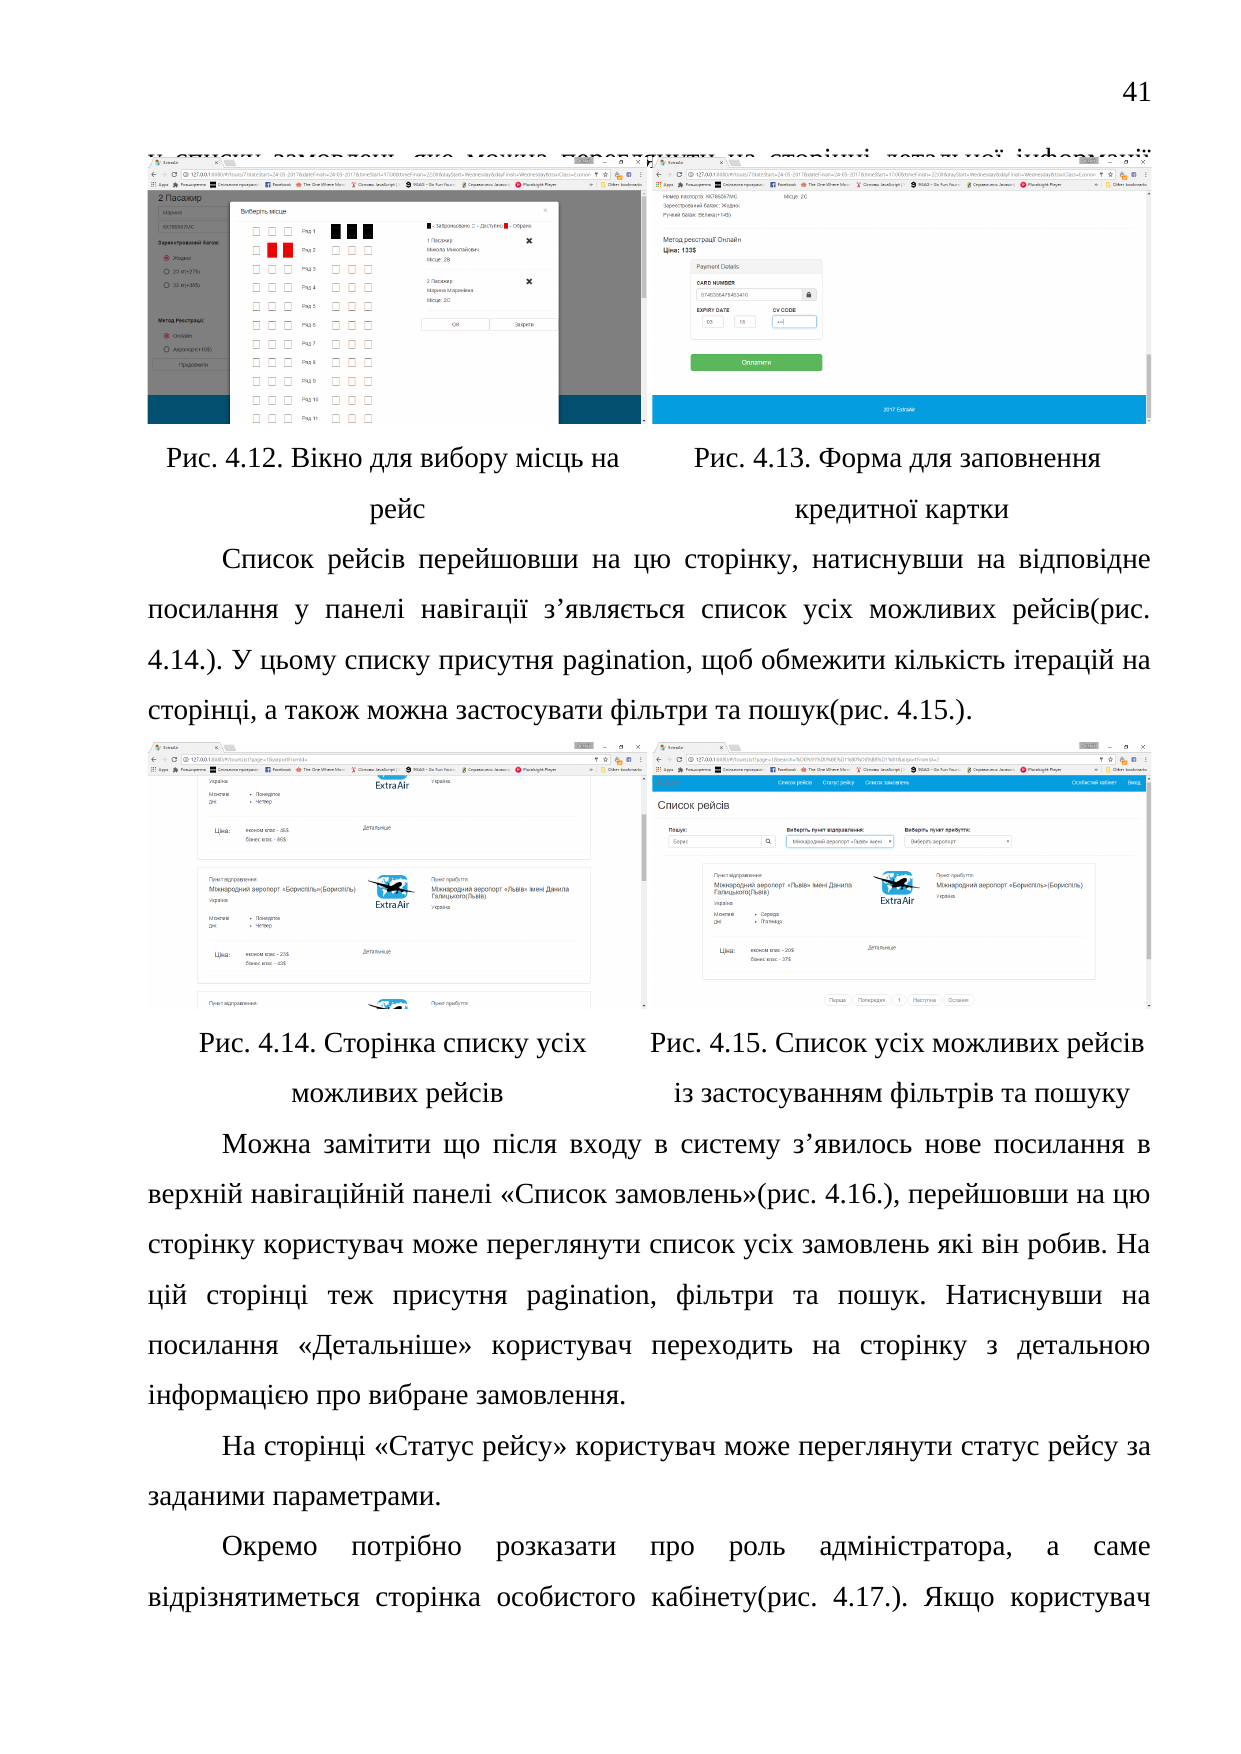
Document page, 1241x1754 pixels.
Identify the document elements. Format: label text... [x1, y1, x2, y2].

text На сторінці «Статус рейсу» користувач може переглянути статус рейсу за заданими параметрами. [148, 1428, 1152, 1512]
text Список рейсів перейшовши на цю сторінку, натиснувши на відповідне посилання у панелі навігації з’являється список усіх можливих рейсів(рис. 4.14.). У цьому списку присутня pagination, щоб обмежити кількість ітерацій на сторінці, а також можна застосувати фільтри та пошук(рис. 4.15.). [148, 541, 1152, 726]
text Рис. 4.12. Вікно для вибору місць на рейс [138, 441, 647, 524]
picture [652, 742, 1152, 1009]
picture [147, 157, 647, 424]
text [148, 1528, 1152, 1612]
text Рис. 4.15. Список усіх можливих рейсів із застосуванням фільтрів та пошуку [649, 1025, 1152, 1109]
picture [652, 157, 1152, 424]
text Рис. 4.13. Форма для заповнення кредитної картки [649, 441, 1152, 524]
picture [147, 742, 647, 1009]
text Можна замітити що після входу в систему з’явилось нове посилання в верхній навігаційній панелі «Список замовлень»(рис. 4.16.), перейшовши на цю сторінку користувач може переглянути список усіх замовлень які він робив. На цій сторінці теж присутня pagination, фільтри та пошук. Натиснувши на посилання «Детальніше» користувач переходить на сторінку з детальною інформацією про вибране замовлення. [148, 1126, 1152, 1411]
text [148, 141, 1152, 157]
text Рис. 4.14. Сторінка списку усіх можливих рейсів [138, 1025, 647, 1109]
